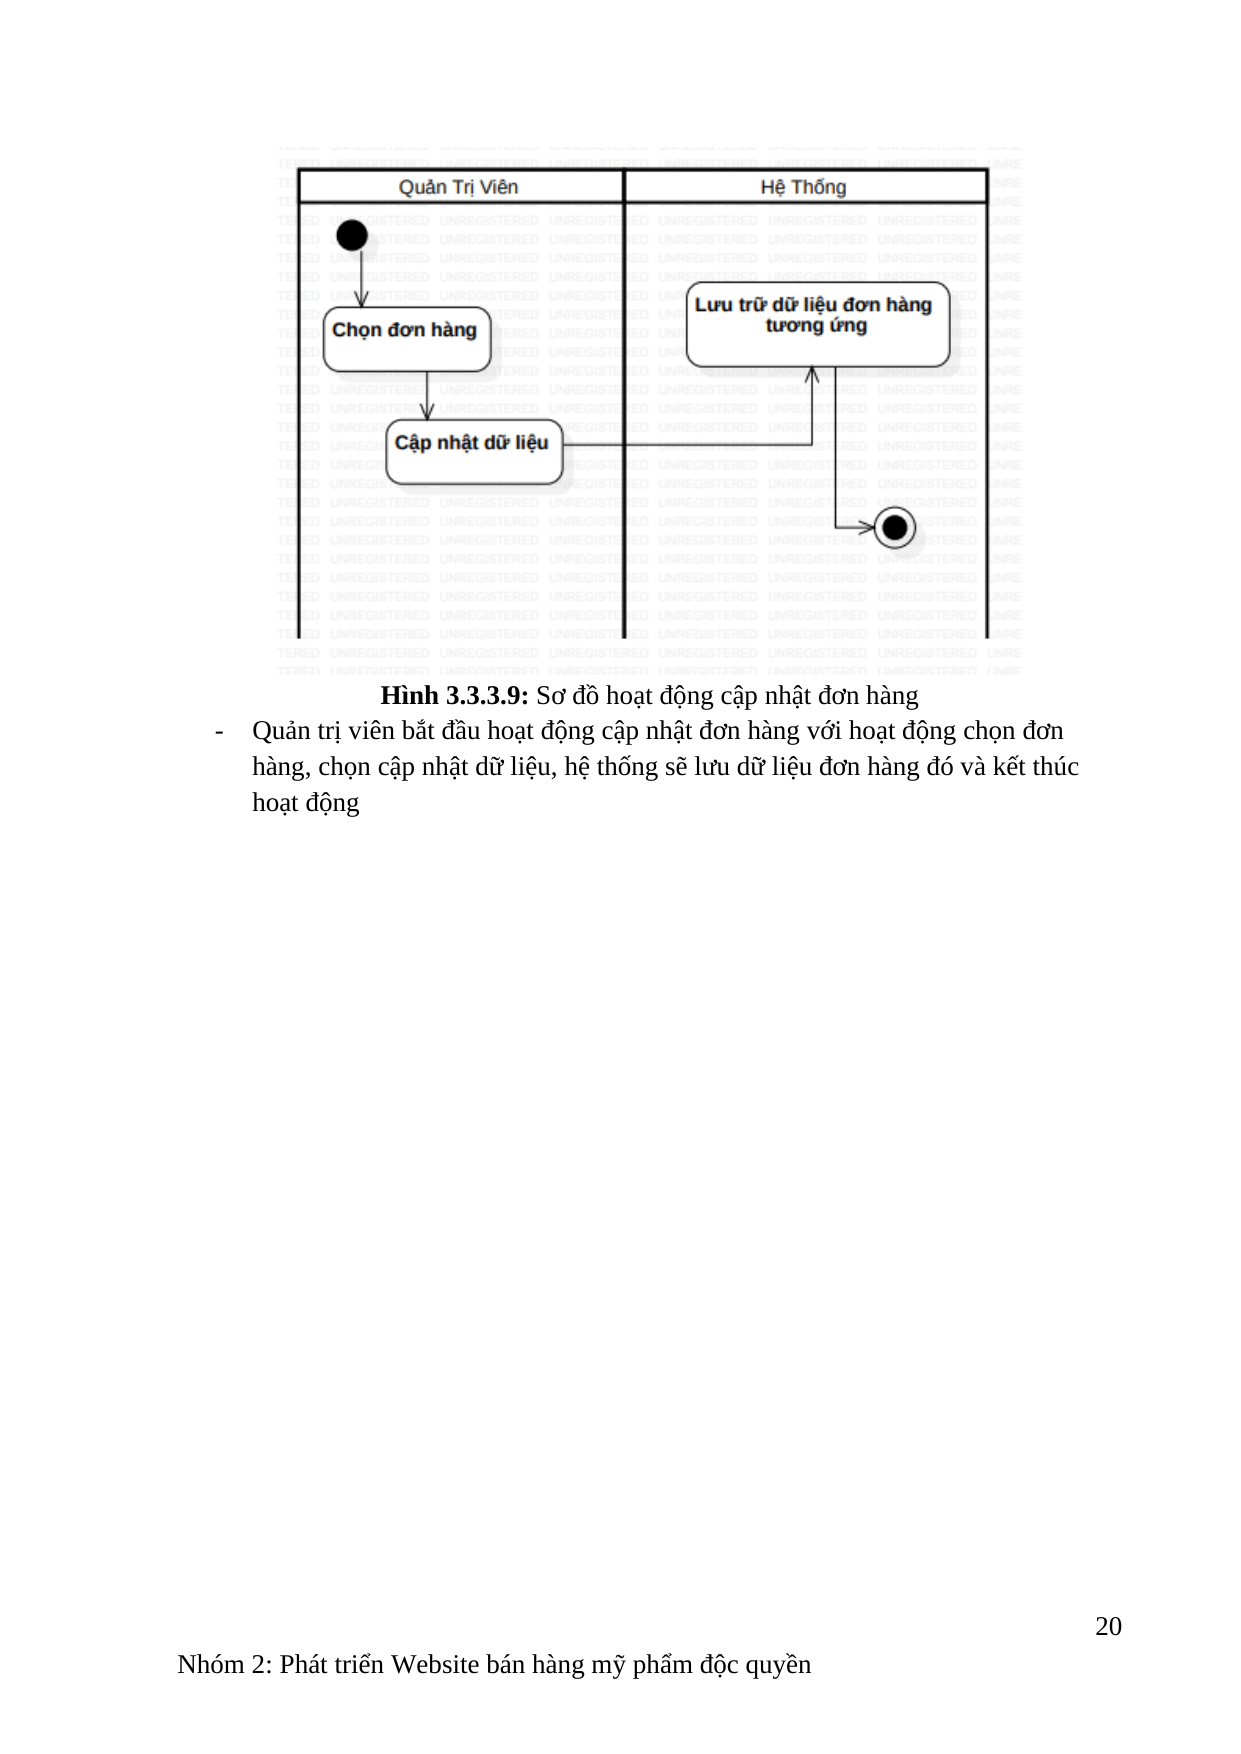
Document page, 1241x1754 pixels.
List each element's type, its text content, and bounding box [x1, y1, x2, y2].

picture [277, 147, 1023, 675]
list Quản trị viên bắt đầu hoạt động cập nhật đơn hàng với hoạt động chọn đơn hàng, chọn cập nhật dữ liệu, hệ thống sẽ lưu dữ liệu đơn hàng đó và kết thúc hoạt động [214, 714, 1122, 817]
text Hình 3.3.3.9: Sơ đồ hoạt động cập nhật đơn hàng [177, 679, 1122, 710]
